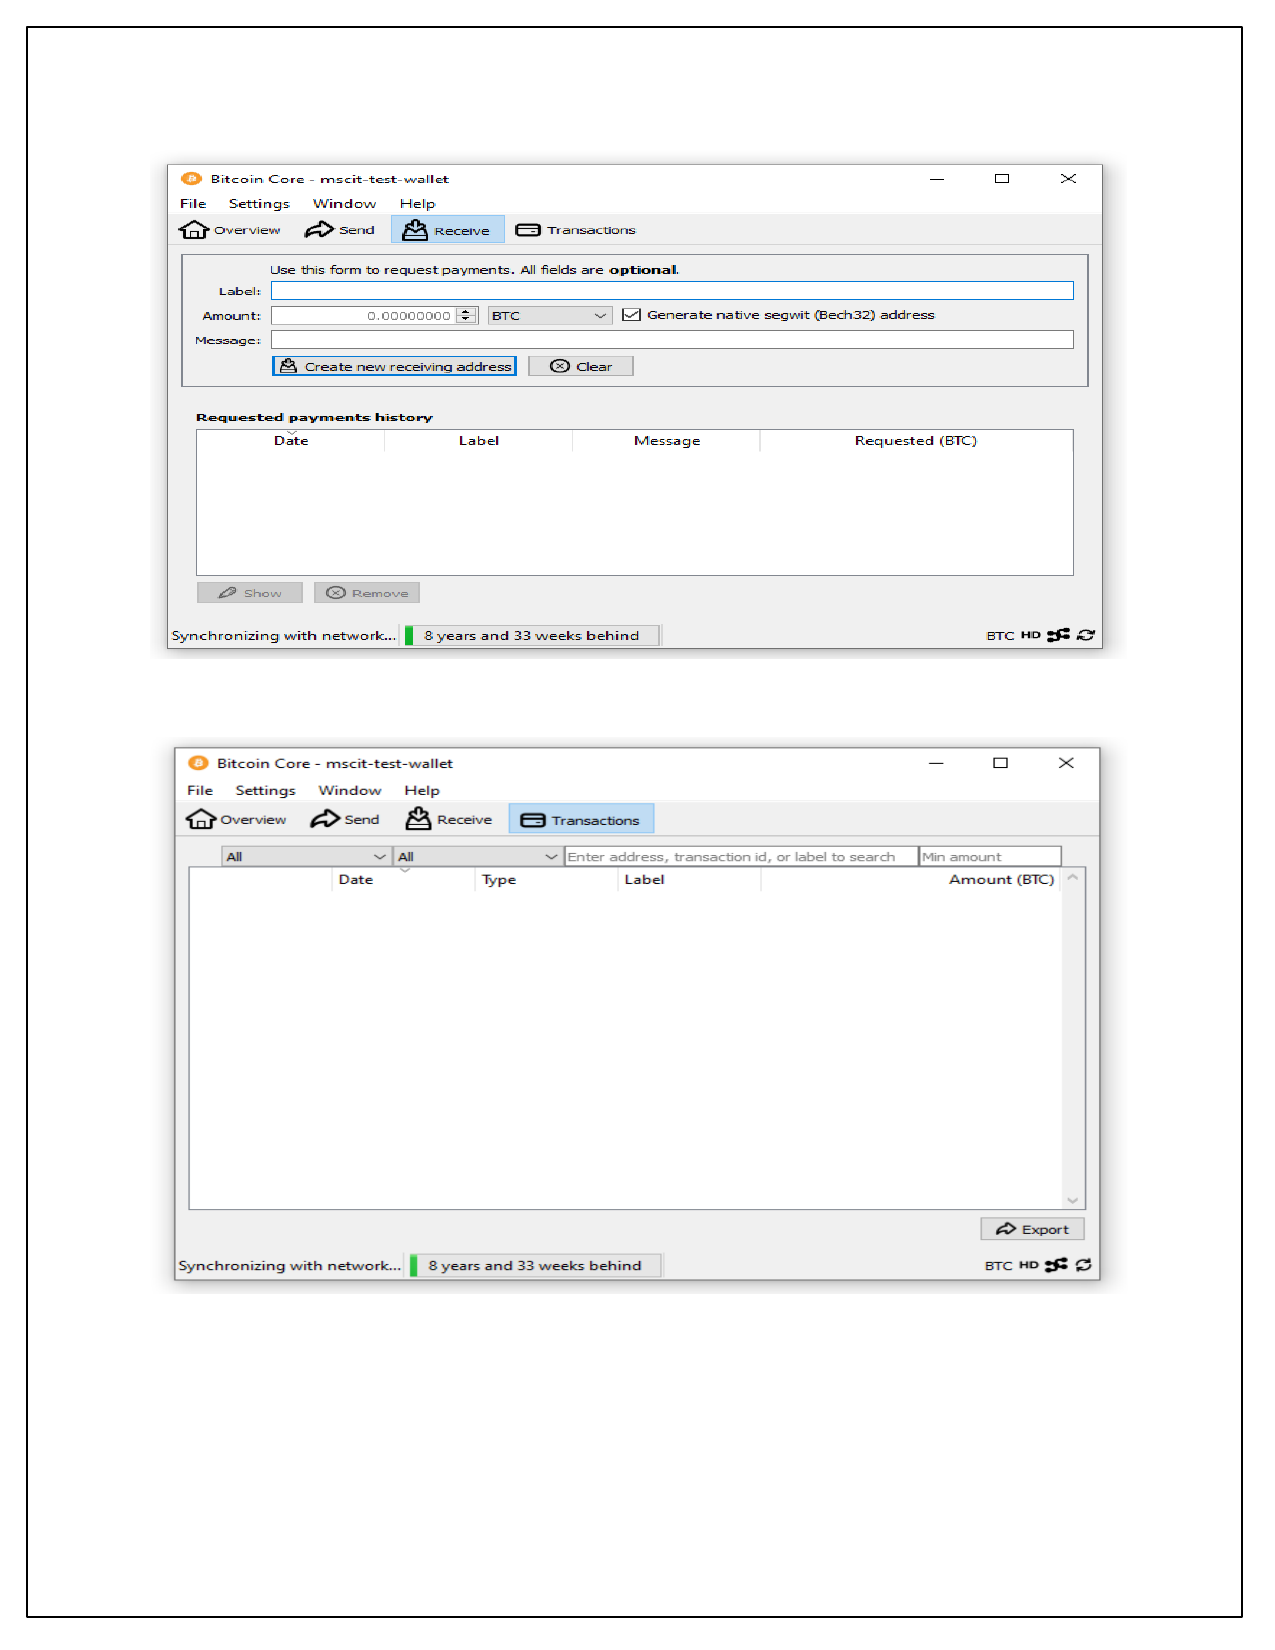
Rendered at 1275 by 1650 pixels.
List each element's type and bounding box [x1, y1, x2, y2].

picture [150, 737, 1128, 1294]
picture [150, 150, 1127, 659]
